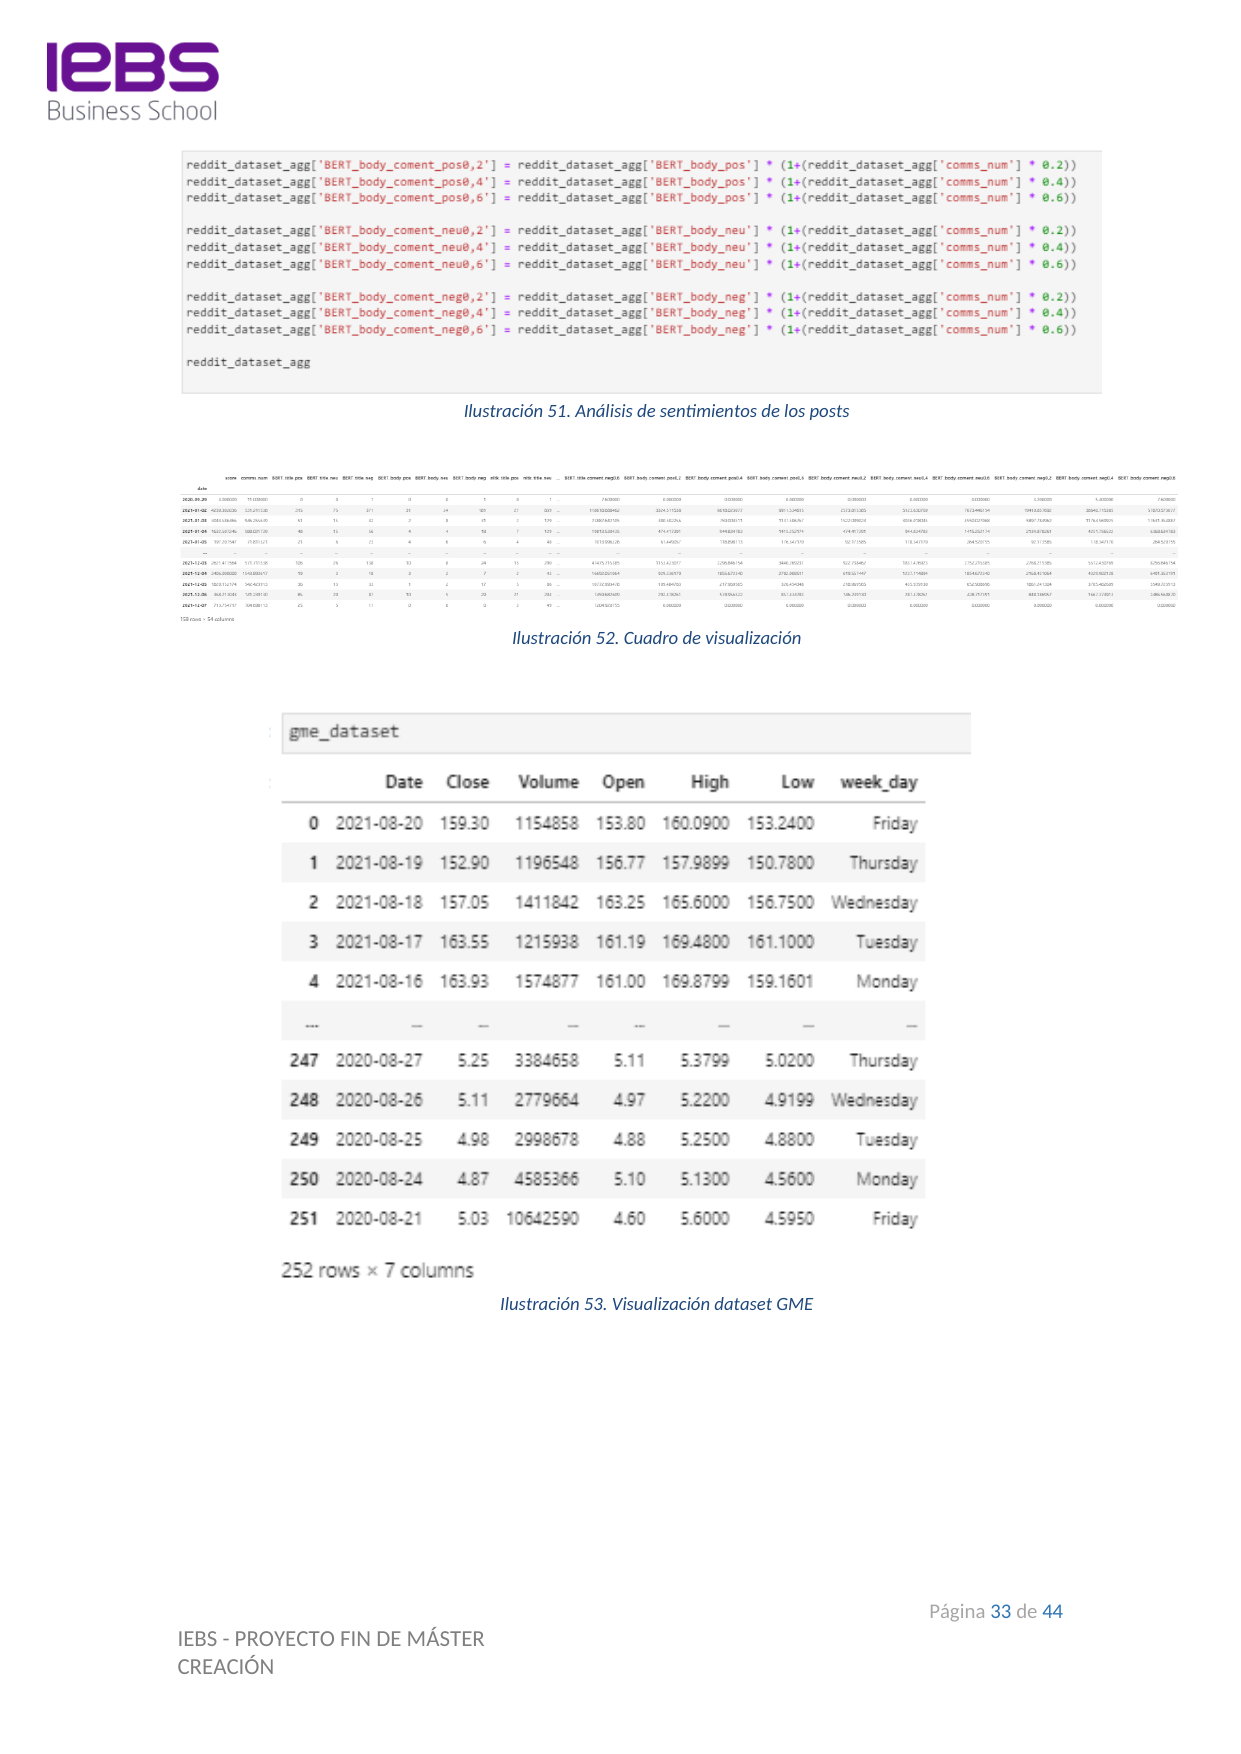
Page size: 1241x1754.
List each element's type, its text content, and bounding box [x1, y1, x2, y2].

picture [177, 473, 1185, 626]
text Ilustración 53. Visualización dataset GME [177, 1292, 1063, 1315]
picture [269, 700, 971, 1293]
text Ilustración 52. Cuadro de visualización [177, 626, 1063, 649]
picture [21, 20, 1102, 400]
text Ilustración 51. Análisis de sentimientos de los posts [177, 400, 1063, 422]
